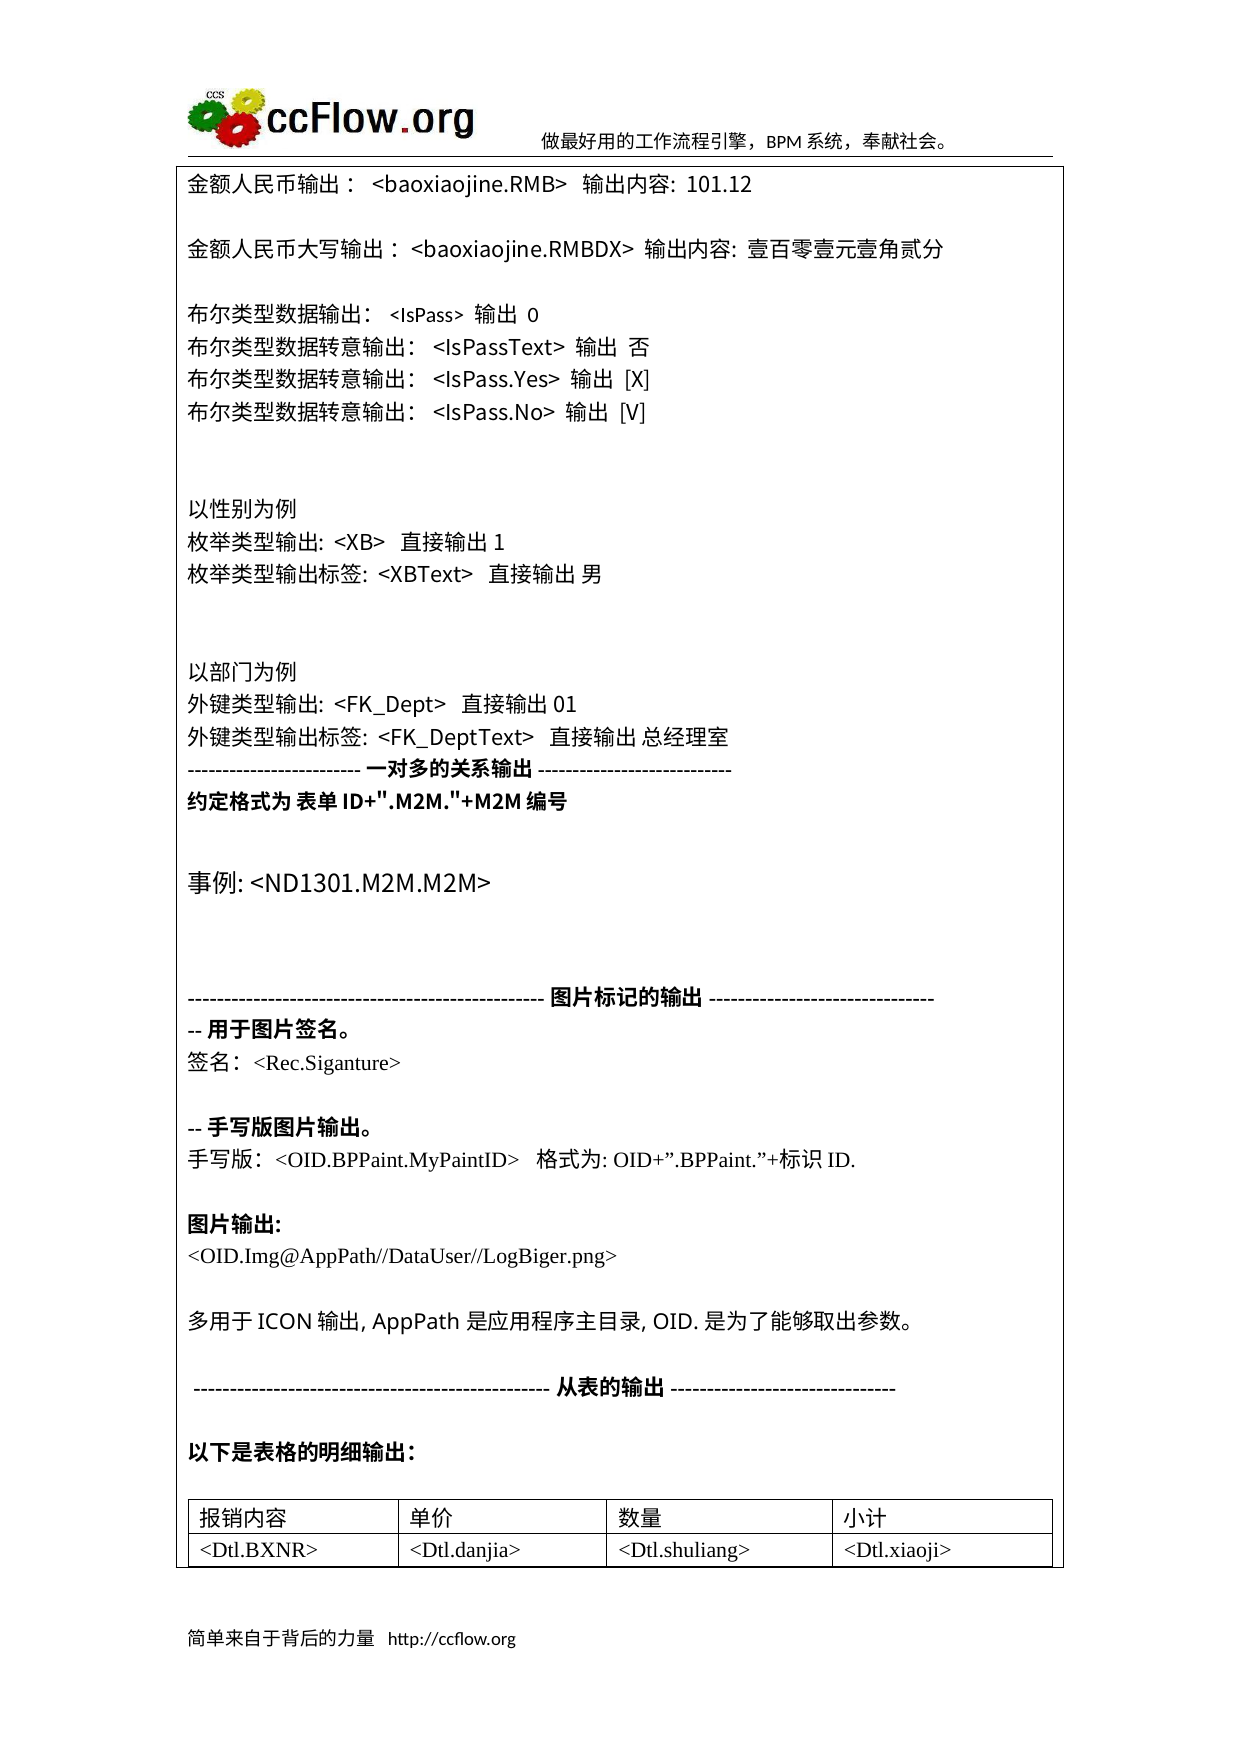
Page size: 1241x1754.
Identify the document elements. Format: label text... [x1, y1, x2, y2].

picture [187, 88, 478, 149]
